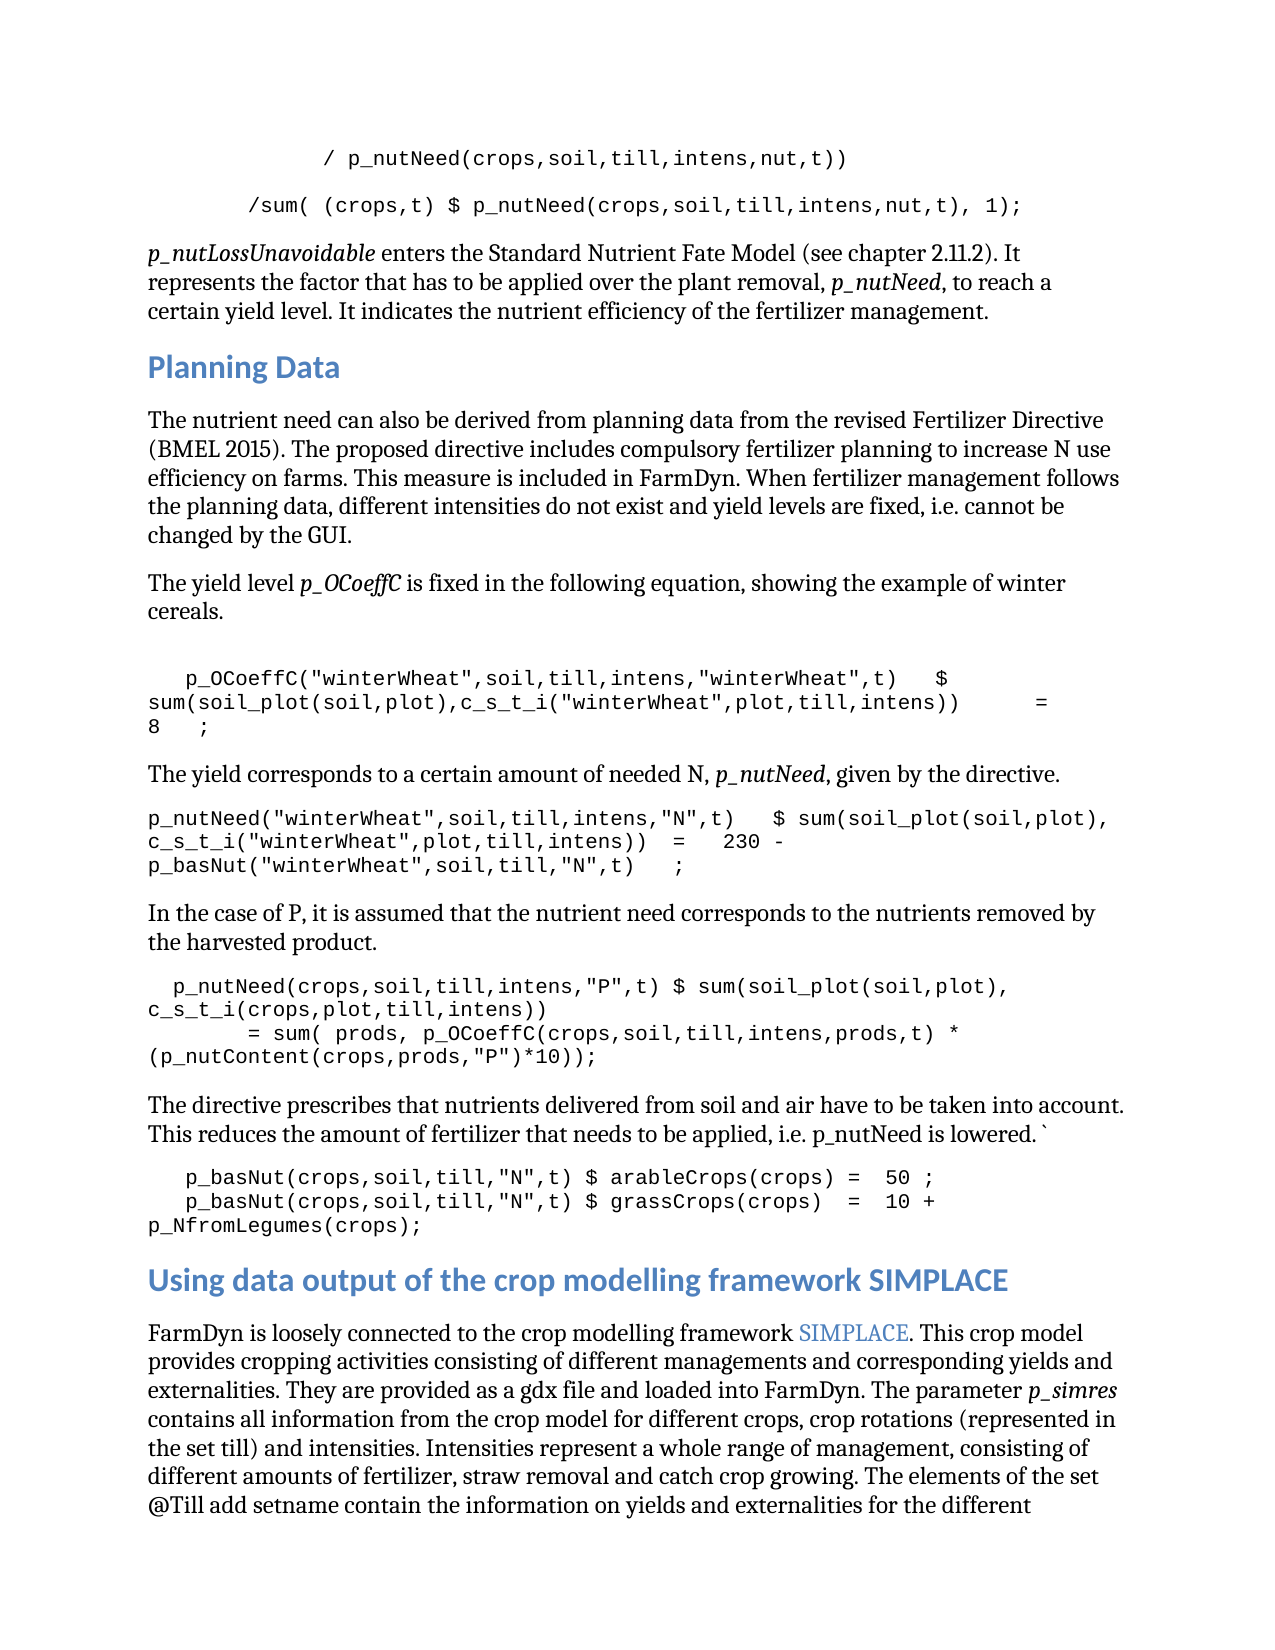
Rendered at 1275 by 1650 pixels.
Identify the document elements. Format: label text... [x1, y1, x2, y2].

text p_nutLossUnavoidable enters the Standard Nutrient Fate Model (see chapter 2.11.2). It represents the factor that has to be applied over the plant removal, p_nutNeed, to reach a certain yield level. It indicates the nutrient efficiency of the fertilizer management. [148, 239, 1127, 326]
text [148, 148, 1127, 218]
text p_OCoeffC("winterWheat",soil,till,intens,"winterWheat",t) $ sum(soil_plot(soil,plot),c_s_t_i("winterWheat",plot,till,intens)) = 8 ; [148, 645, 1127, 739]
text The nutrient need can also be derived from planning data from the revised Fertilizer Directive (BMEL 2015). The proposed directive includes compulsory fertilizer planning to increase N use efficiency on farms. This measure is included in FarmDyn. When fertilizer management follows the planning data, different intensities do not exist and yield levels are fixed, i.e. cannot be changed by the GUI. [148, 406, 1127, 550]
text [148, 1318, 1127, 1520]
text p_nutNeed("winterWheat",soil,till,intens,"N",t) $ sum(soil_plot(soil,plot), c_s_t_i("winterWheat",plot,till,intens)) = 230 - p_basNut("winterWheat",soil,till,"N",t) ; [148, 808, 1127, 878]
text The yield level p_OCoeffC is fixed in the following equation, showing the example of winter cereals. [148, 568, 1127, 626]
text In the case of P, it is assumed that the nutrient need corresponds to the nutrients removed by the harvested product. [148, 899, 1127, 957]
subtitle Planning Data [148, 346, 1127, 387]
text The directive prescribes that nutrients delivered from soil and air have to be taken into account. This reduces the amount of fertilizer that needs to be applied, i.e. p_nutNeed is lowered. ` [148, 1091, 1127, 1148]
text p_nutNeed(crops,soil,till,intens,"P",t) $ sum(soil_plot(soil,plot), c_s_t_i(crops,plot,till,intens)) = sum( prods, p_OCoeffC(crops,soil,till,intens,prods,t) * (p_nutContent(crops,prods,"P")*10)); [148, 976, 1127, 1070]
text The yield corresponds to a certain amount of needed N, p_nutNeed, given by the directive. [148, 760, 1127, 789]
text p_basNut(crops,soil,till,"N",t) $ arableCrops(crops) = 50 ; p_basNut(crops,soil,till,"N",t) $ grassCrops(crops) = 10 + p_NfromLegumes(crops); [148, 1167, 1127, 1238]
subtitle Using data output of the crop modelling framework SIMPLACE [148, 1259, 1127, 1300]
